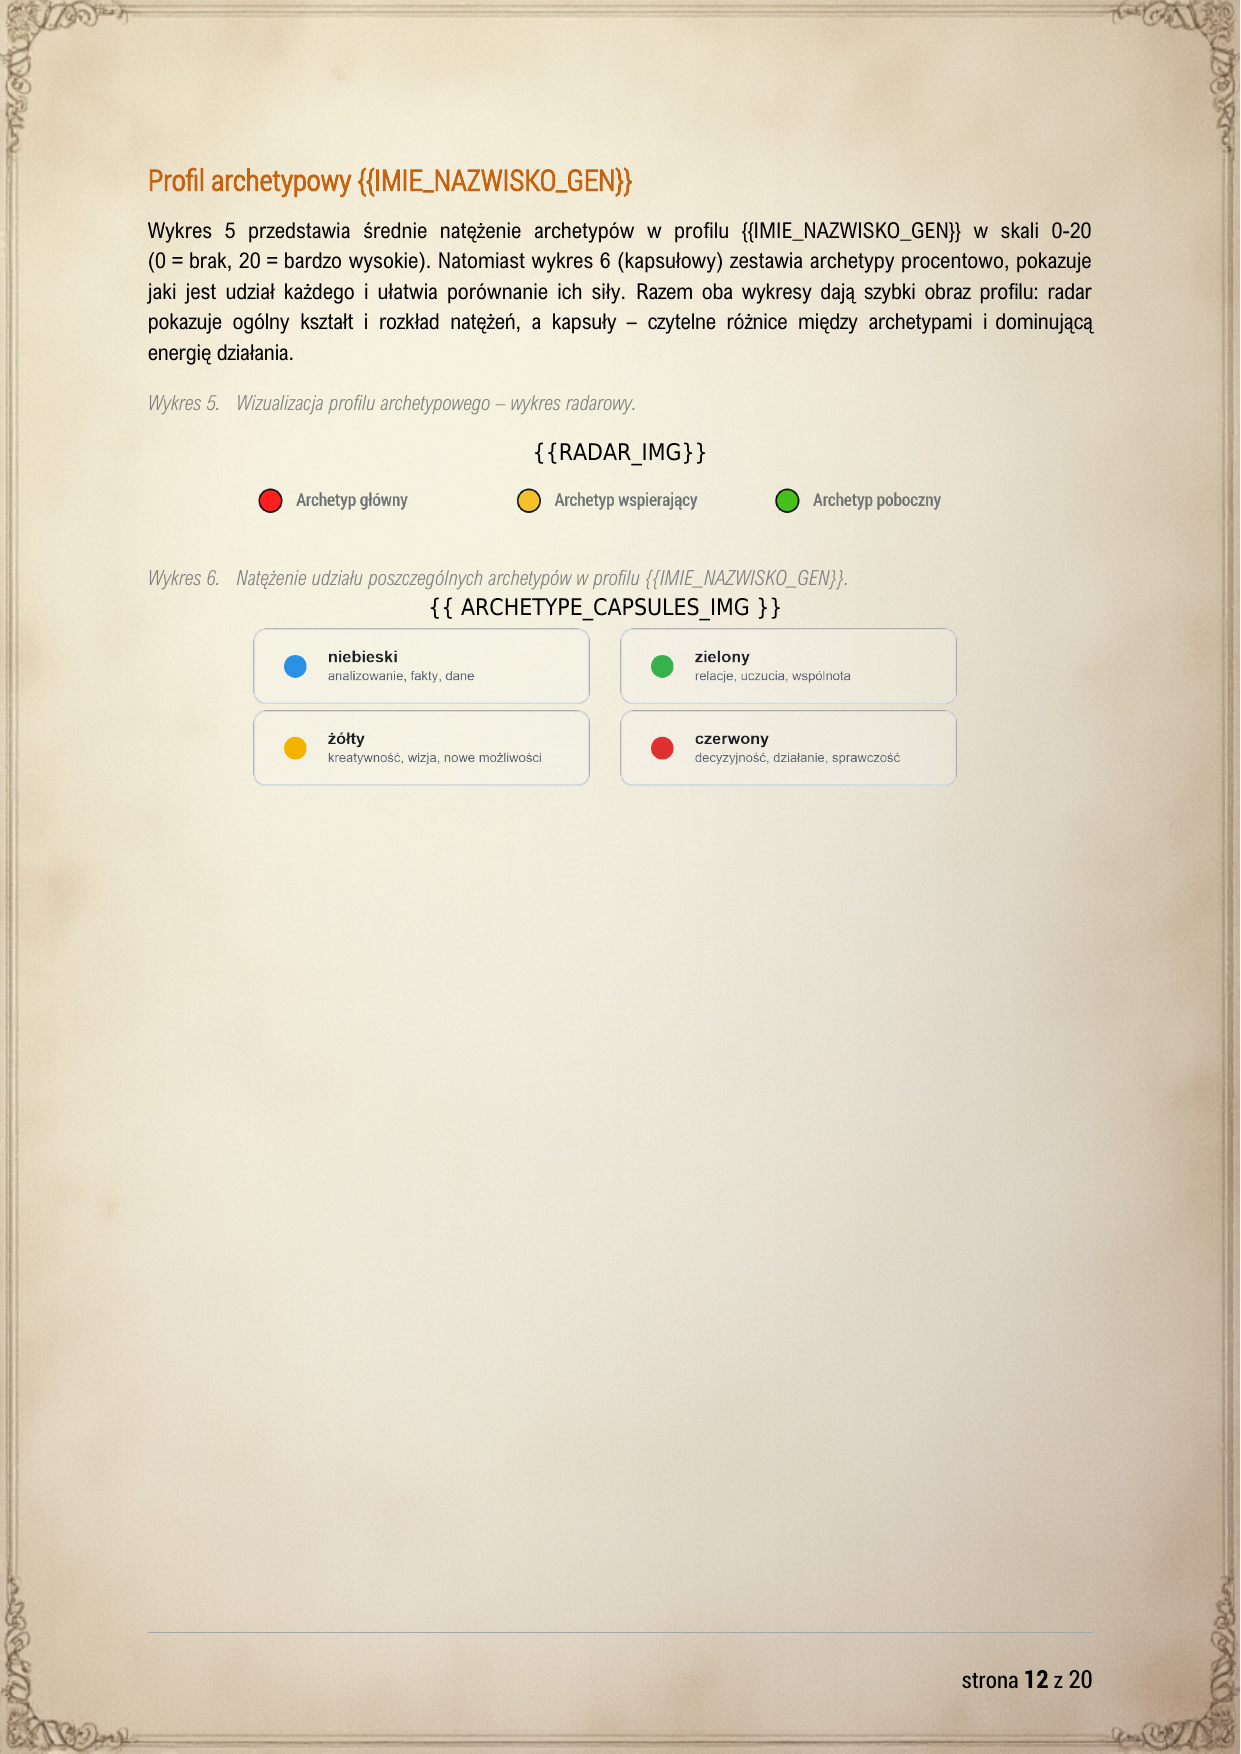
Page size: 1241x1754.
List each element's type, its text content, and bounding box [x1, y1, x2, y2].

text Wykres 5. Wizualizacja profilu archetypowego – wykres radarowy. [148, 390, 1093, 415]
text Wykres 6. Natężenie udziału poszczególnych archetypów w profilu {{IMIE_NAZWISKO_GEN}}. [148, 565, 1093, 590]
text {{ ARCHETYPE_CAPSULES_IMG }} [118, 594, 1093, 621]
text Wykres 5 przedstawia średnie natężenie archetypów w profilu {{IMIE_NAZWISKO_GEN}} w skali 0-20 (0 = brak, 20 = bardzo wysokie). Natomiast wykres 6 (kapsułowy) zestawia archetypy procentowo, pokazuje jaki jest udział każdego i ułatwia porównanie ich siły. Razem oba wykresy dają szybki obraz profilu: radar pokazuje ogólny kształt i rozkład natężeń, a kapsuły – czytelne różnice między archetypami i dominującą energię działania. [148, 217, 1093, 365]
subtitle Profil archetypowy {{IMIE_NAZWISKO_GEN}} [148, 160, 1093, 198]
text {{RADAR_IMG}} [148, 439, 1093, 466]
picture [0, 0, 1241, 1754]
